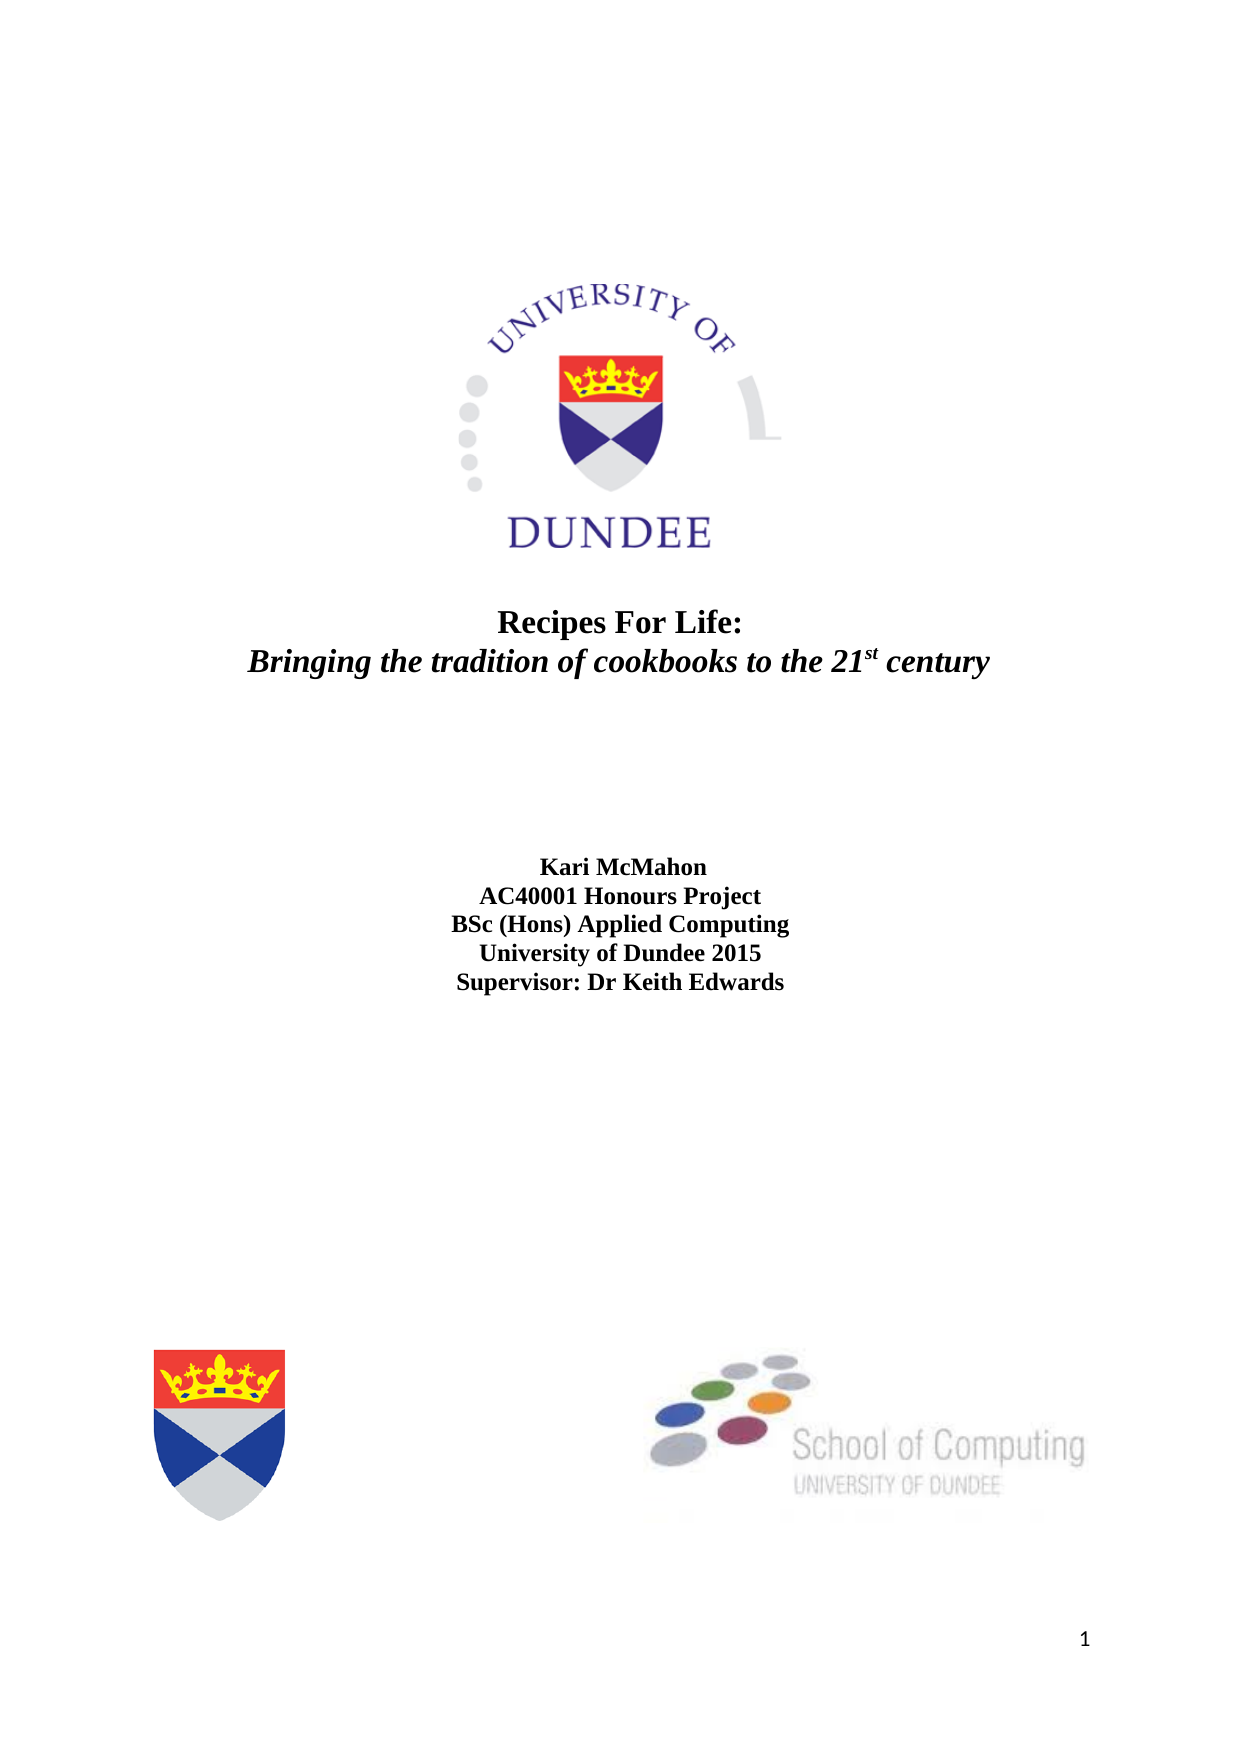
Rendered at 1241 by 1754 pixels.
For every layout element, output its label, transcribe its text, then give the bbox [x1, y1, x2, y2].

text AC40001 Honours Project [150, 881, 1090, 909]
text BSc (Hons) Applied Computing [150, 909, 1090, 938]
text Kari McMahon [150, 852, 1090, 881]
text Bringing the tradition of cookbooks to the 21st century [150, 641, 1090, 679]
picture [151, 1347, 287, 1523]
picture [643, 1347, 1089, 1523]
text University of Dundee 2015 [150, 938, 1090, 967]
text Supervisor: Dr Keith Edwards [150, 967, 1090, 996]
text Recipes For Life: [150, 603, 1090, 641]
picture [458, 284, 782, 548]
